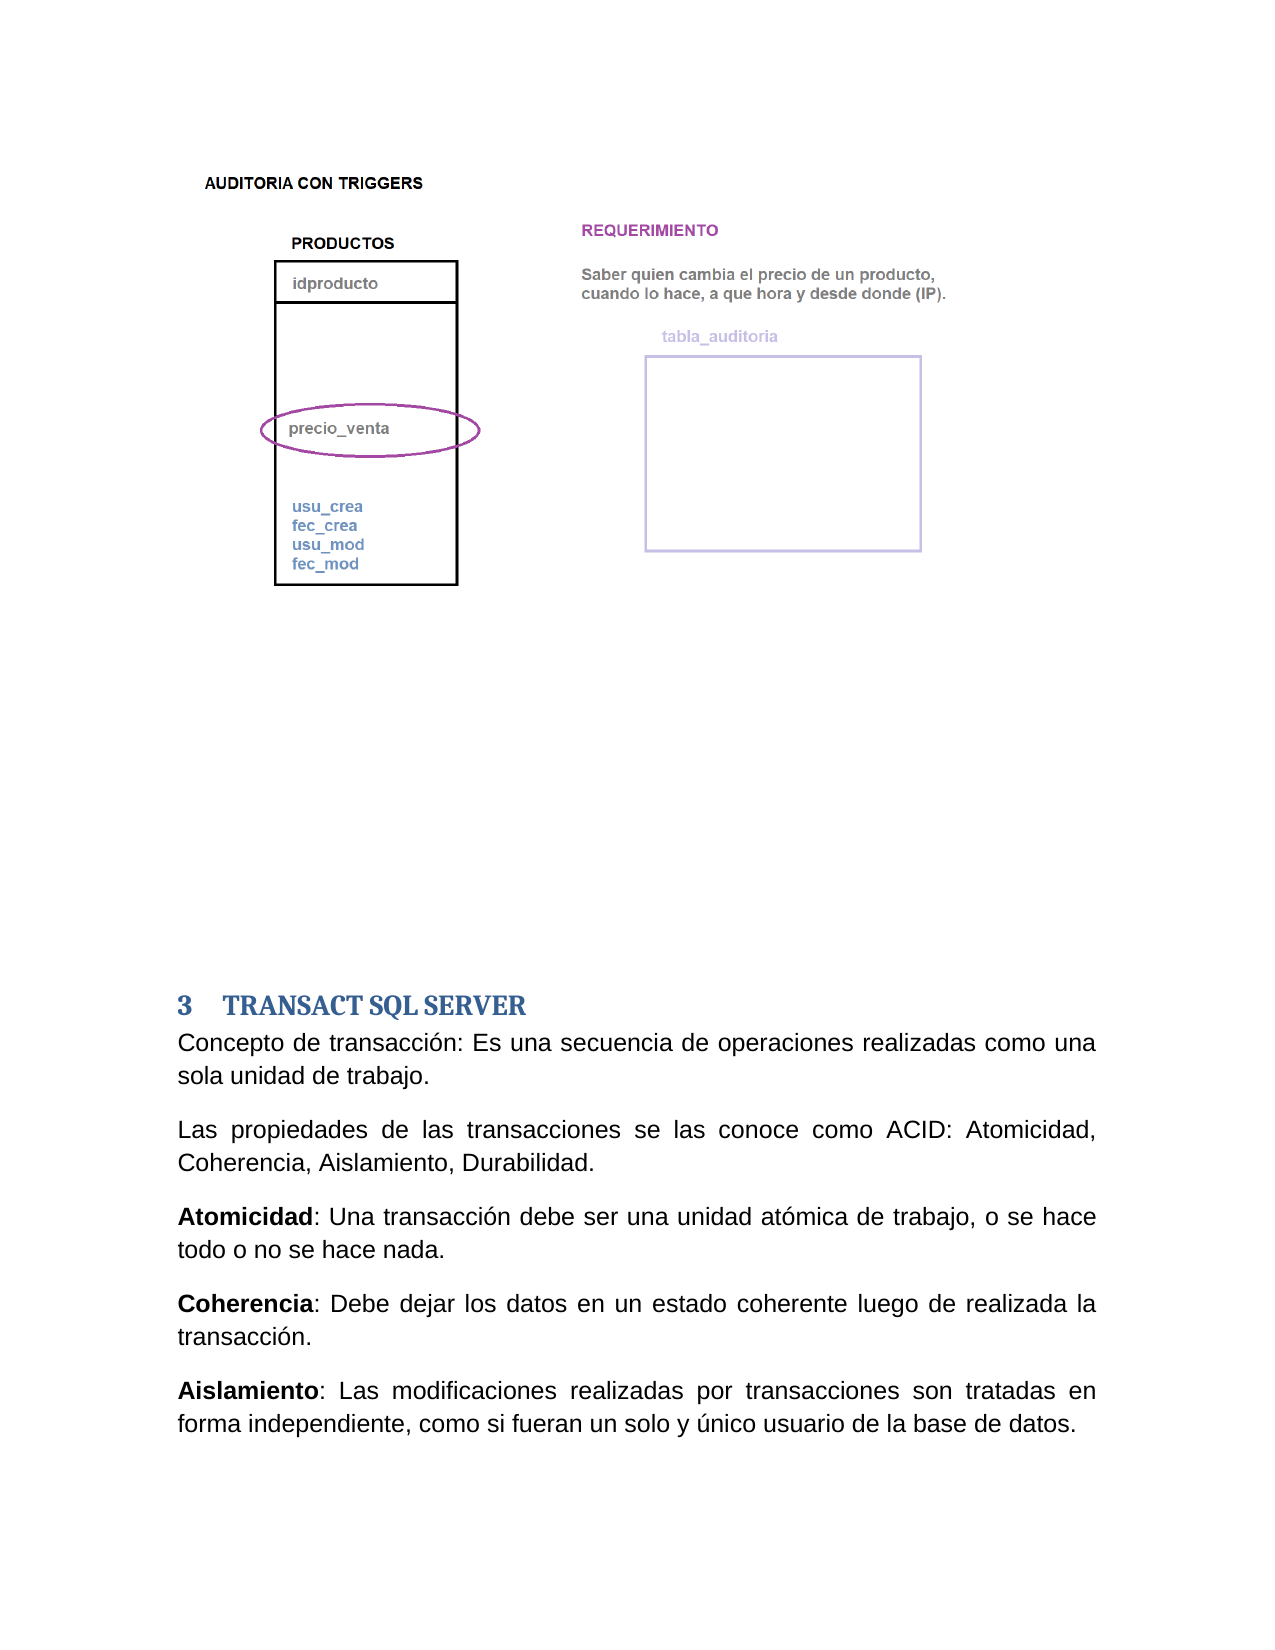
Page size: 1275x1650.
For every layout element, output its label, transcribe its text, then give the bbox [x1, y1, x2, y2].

text Concepto de transacción: Es una secuencia de operaciones realizadas como una sola unidad de trabajo. [177, 1028, 1098, 1090]
subtitle TRANSACT SQL SERVER [177, 989, 1098, 1023]
text Aislamiento: Las modificaciones realizadas por transacciones son tratadas en forma independiente, como si fueran un solo y único usuario de la base de datos. [177, 1376, 1098, 1437]
picture [177, 147, 1170, 613]
text Coherencia: Debe dejar los datos en un estado coherente luego de realizada la transacción. [177, 1289, 1098, 1351]
text Las propiedades de las transacciones se las conoce como ACID: Atomicidad, Coherencia, Aislamiento, Durabilidad. [177, 1115, 1098, 1177]
text Atomicidad: Una transacción debe ser una unidad atómica de trabajo, o se hace todo o no se hace nada. [177, 1202, 1098, 1264]
